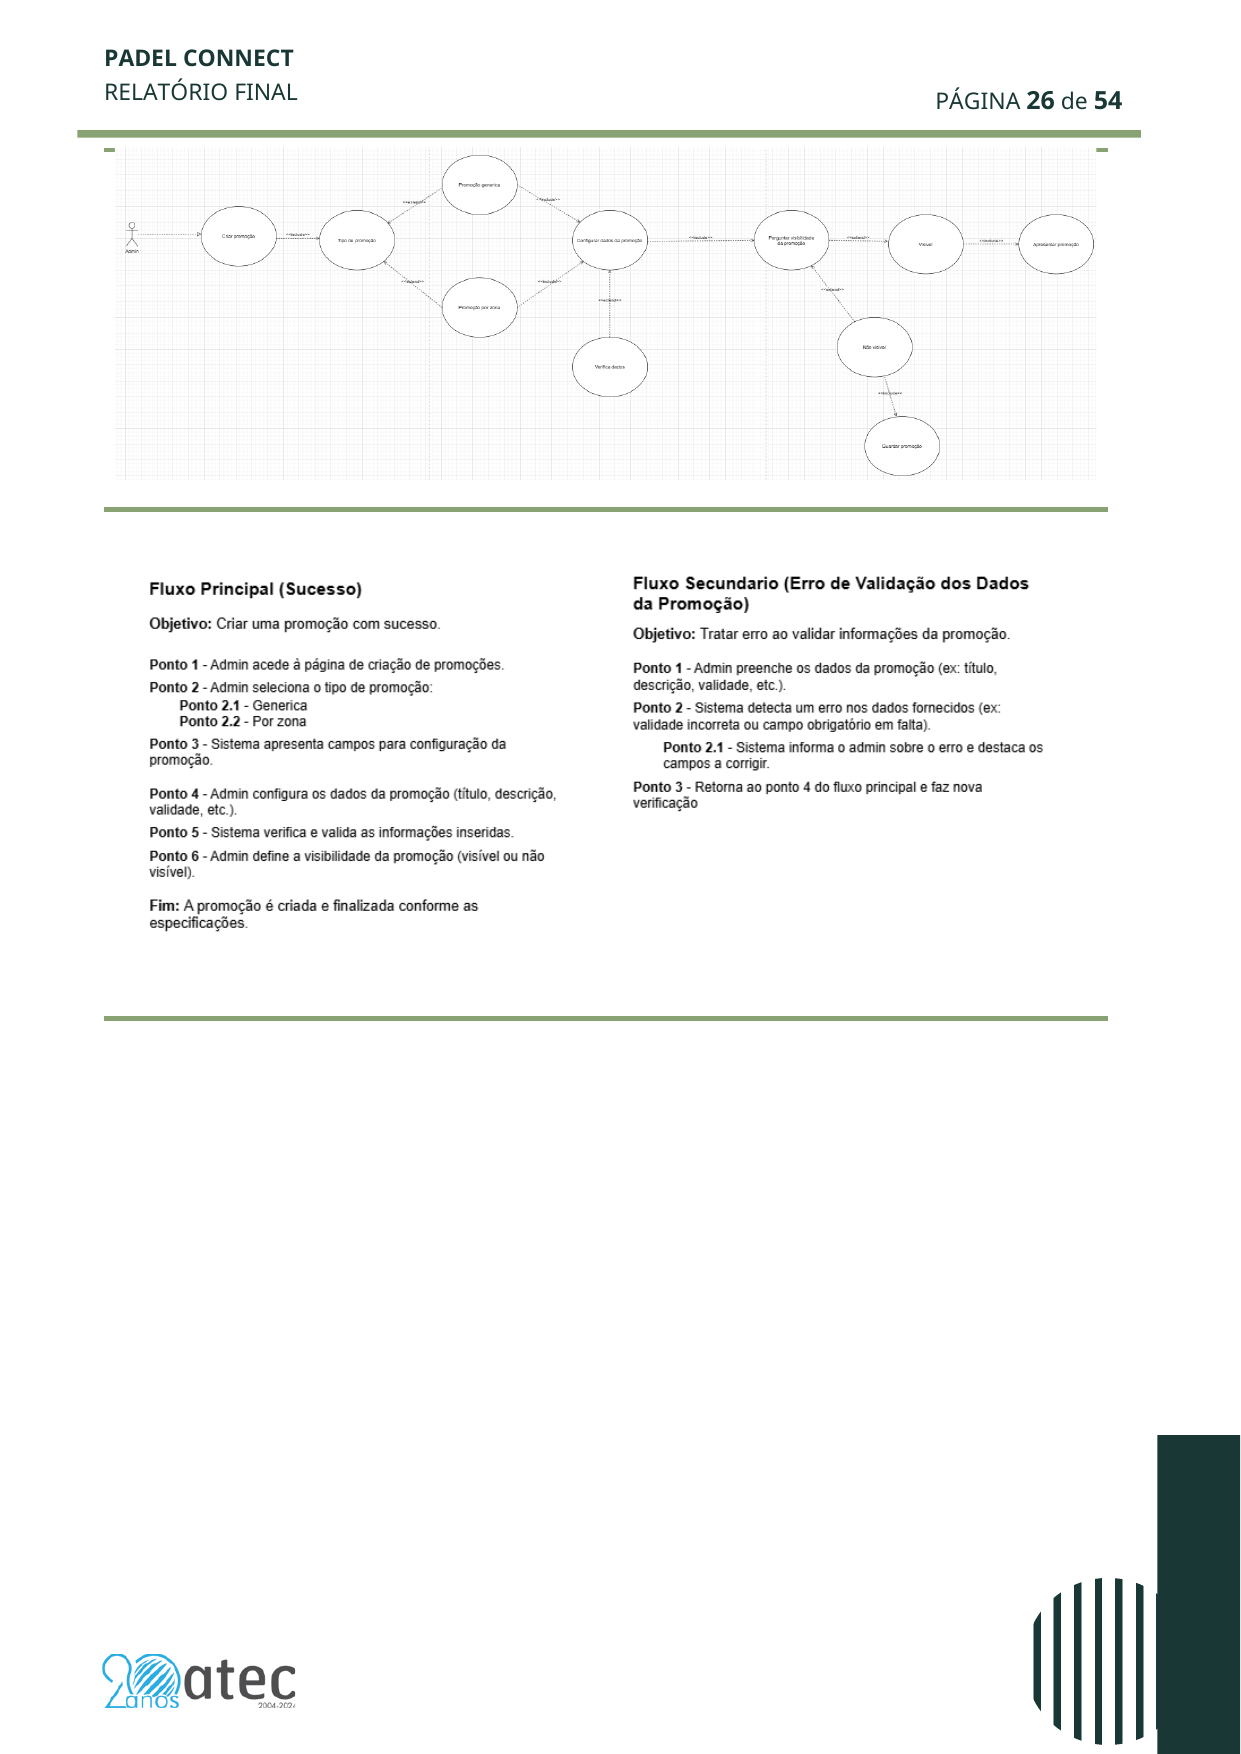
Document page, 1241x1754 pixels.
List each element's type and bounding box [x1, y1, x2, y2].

table_header [104, 152, 1107, 507]
picture [114, 147, 1097, 480]
picture [102, 1654, 295, 1708]
picture [1024, 1577, 1157, 1746]
picture [114, 536, 1085, 963]
table_cell [104, 512, 1107, 1016]
